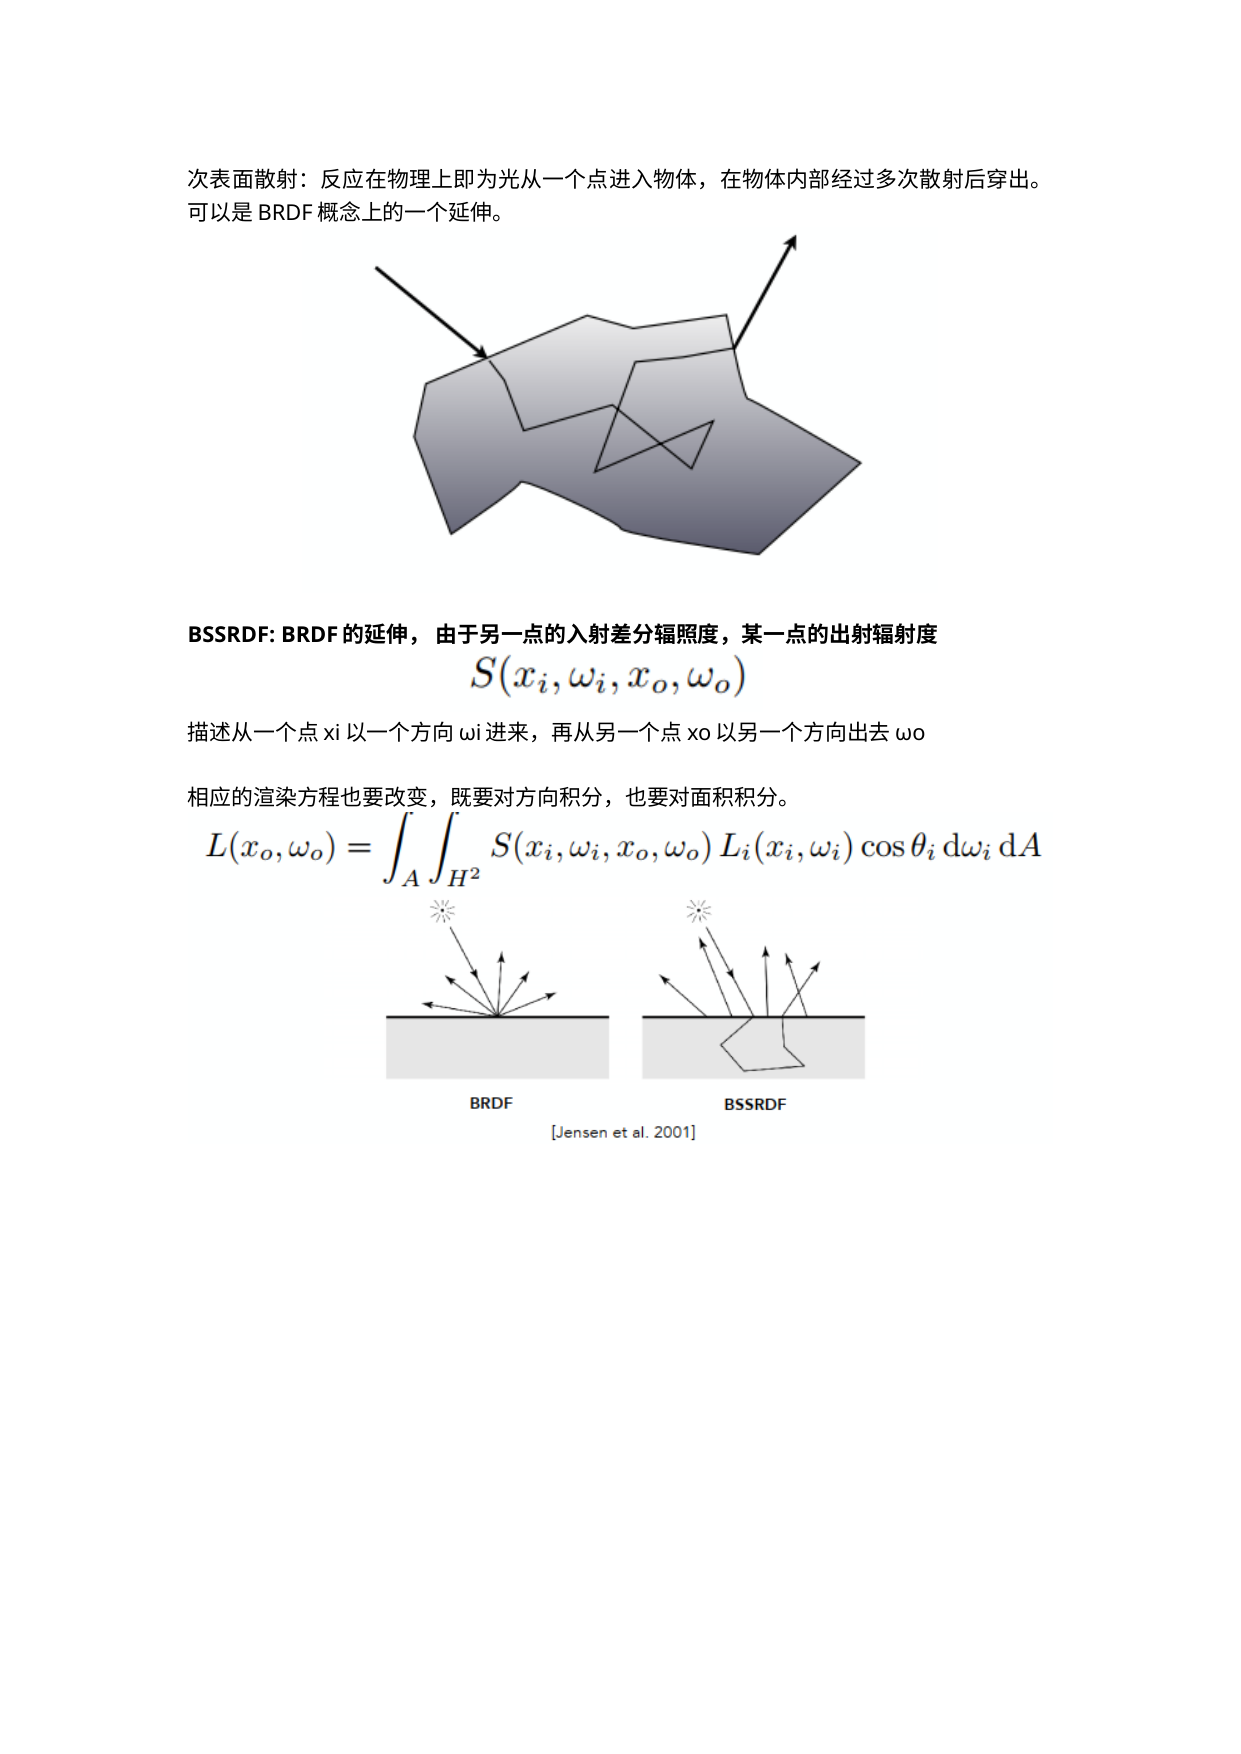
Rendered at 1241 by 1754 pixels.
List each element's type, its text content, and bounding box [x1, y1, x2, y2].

text 次表面散射：反应在物理上即为光从一个点进入物体，在物体内部经过多次散射后穿出。可以是BRDF概念上的一个延伸。 [187, 162, 1053, 227]
text 相应的渲染方程也要改变，既要对方向积分，也要对面积积分。 [187, 779, 1053, 812]
subtitle BSSRDF: BRDF的延伸， 由于另一点的入射差分辐照度，某一点的出射辐射度 [187, 617, 1053, 714]
picture [302, 227, 939, 593]
picture [187, 812, 1053, 1144]
picture [450, 649, 763, 712]
text 描述从一个点xi以一个方向ωi进来，再从另一个点xo以另一个方向出去ωo [187, 714, 1053, 747]
